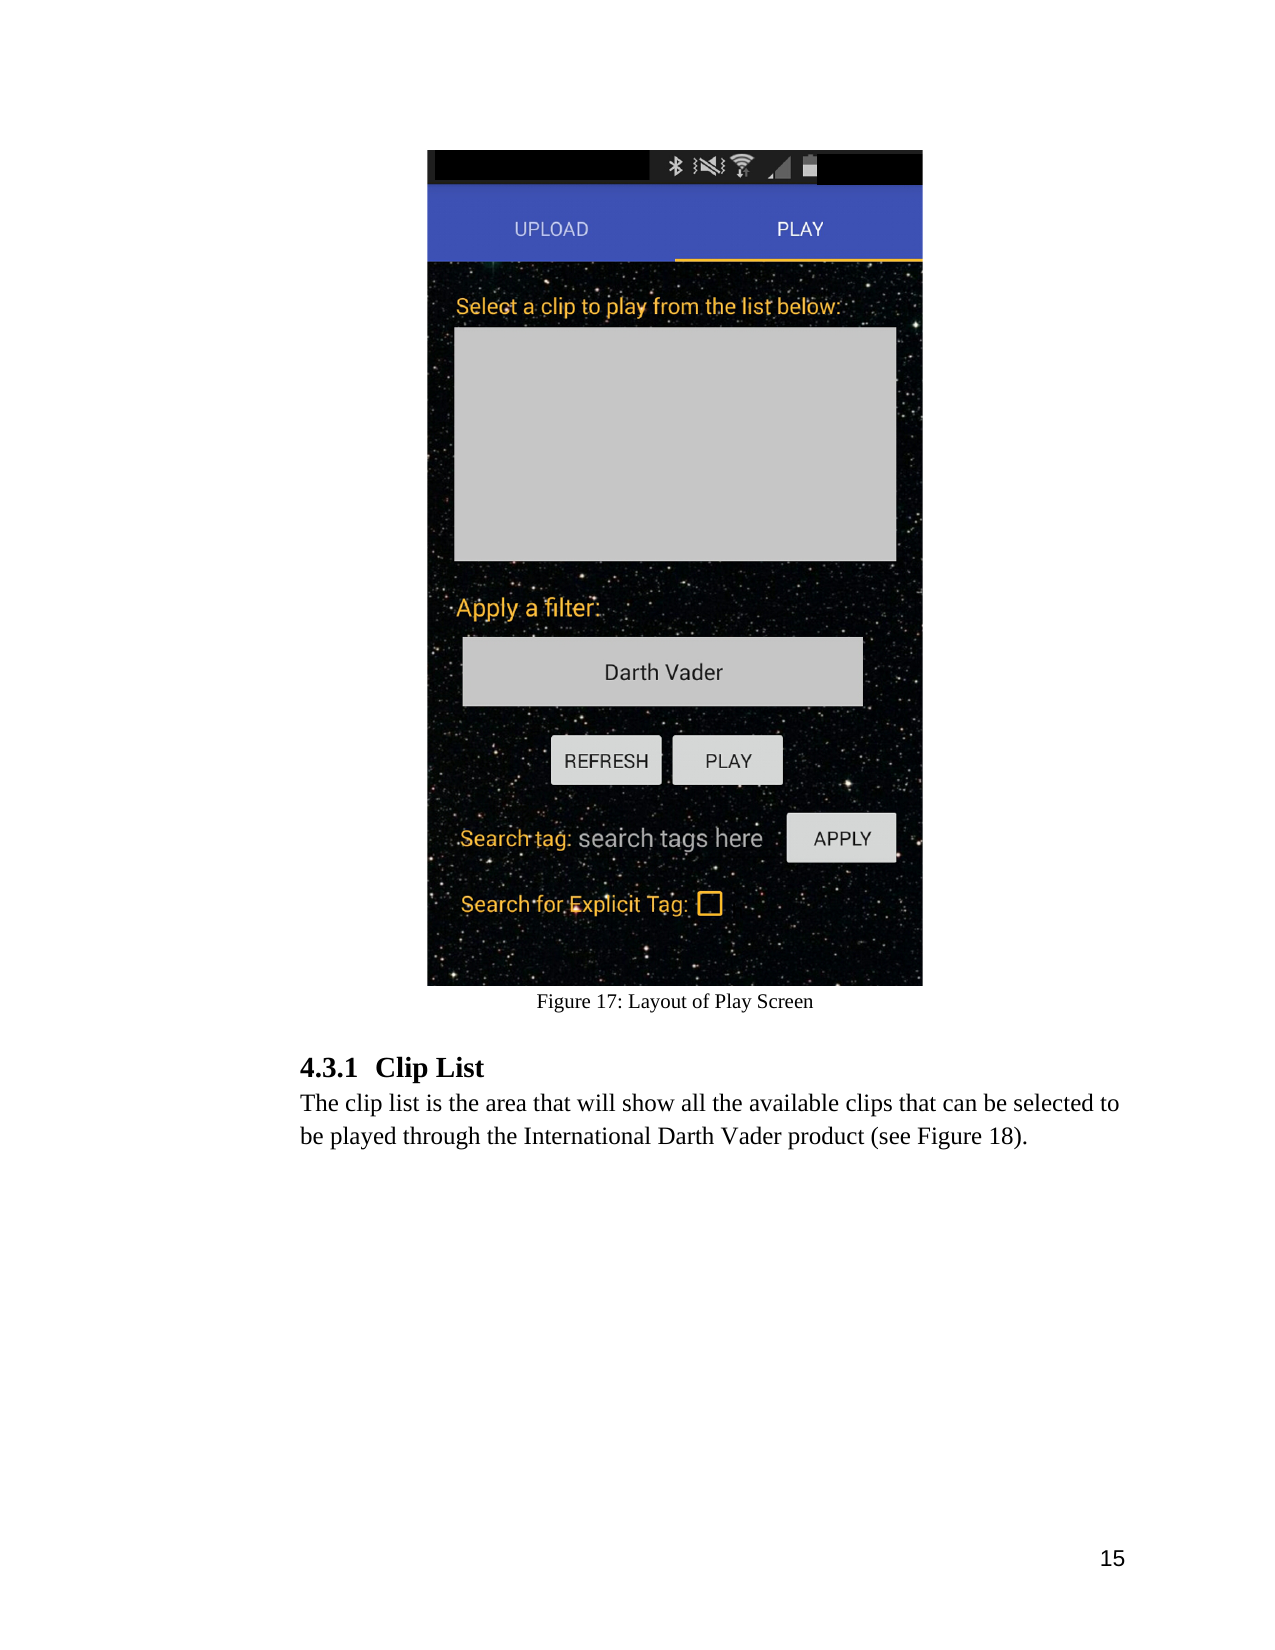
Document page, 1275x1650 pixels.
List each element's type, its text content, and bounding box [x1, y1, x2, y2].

text 4.3.1 Clip List [150, 1050, 1125, 1083]
text The clip list is the area that will show all the available clips that can be selected to be played through the International Darth Vader product (see Figure 18). [300, 1088, 1125, 1150]
text Figure 17: Layout of Play Screen [225, 989, 1125, 1013]
picture [427, 150, 923, 986]
